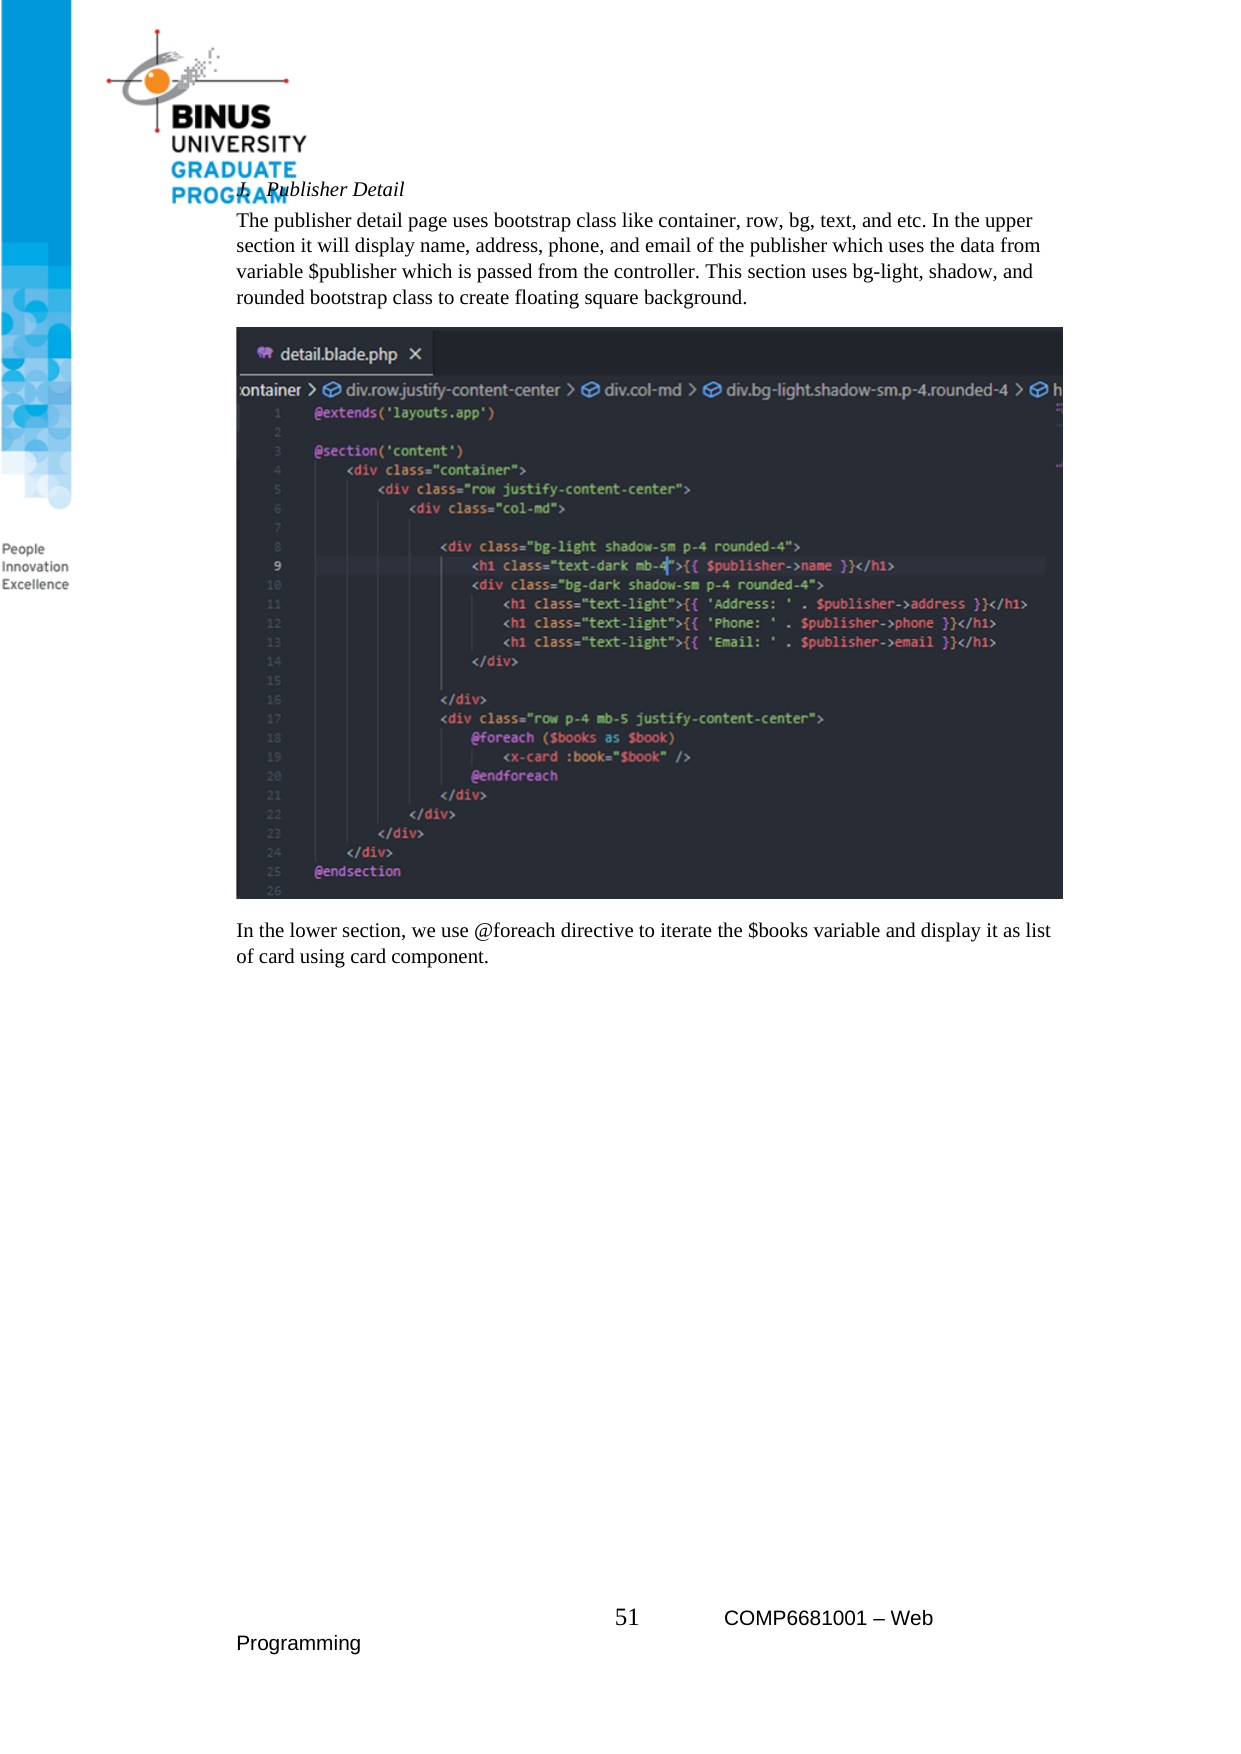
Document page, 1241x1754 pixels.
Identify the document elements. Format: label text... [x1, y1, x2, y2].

text In the lower section, we use @foreach directive to iterate the $books variable and display it as list of card using card component. [236, 918, 1063, 968]
text The publisher detail page uses bootstrap class like container, row, bg, text, and etc. In the upper section it will display name, address, phone, and email of the publisher which uses the data from variable $publisher which is passed from the controller. This section uses bg-light, shadow, and rounded bootstrap class to create floating square background. [236, 207, 1063, 309]
subtitle Publisher Detail [236, 177, 1063, 201]
picture [0, 0, 1063, 899]
